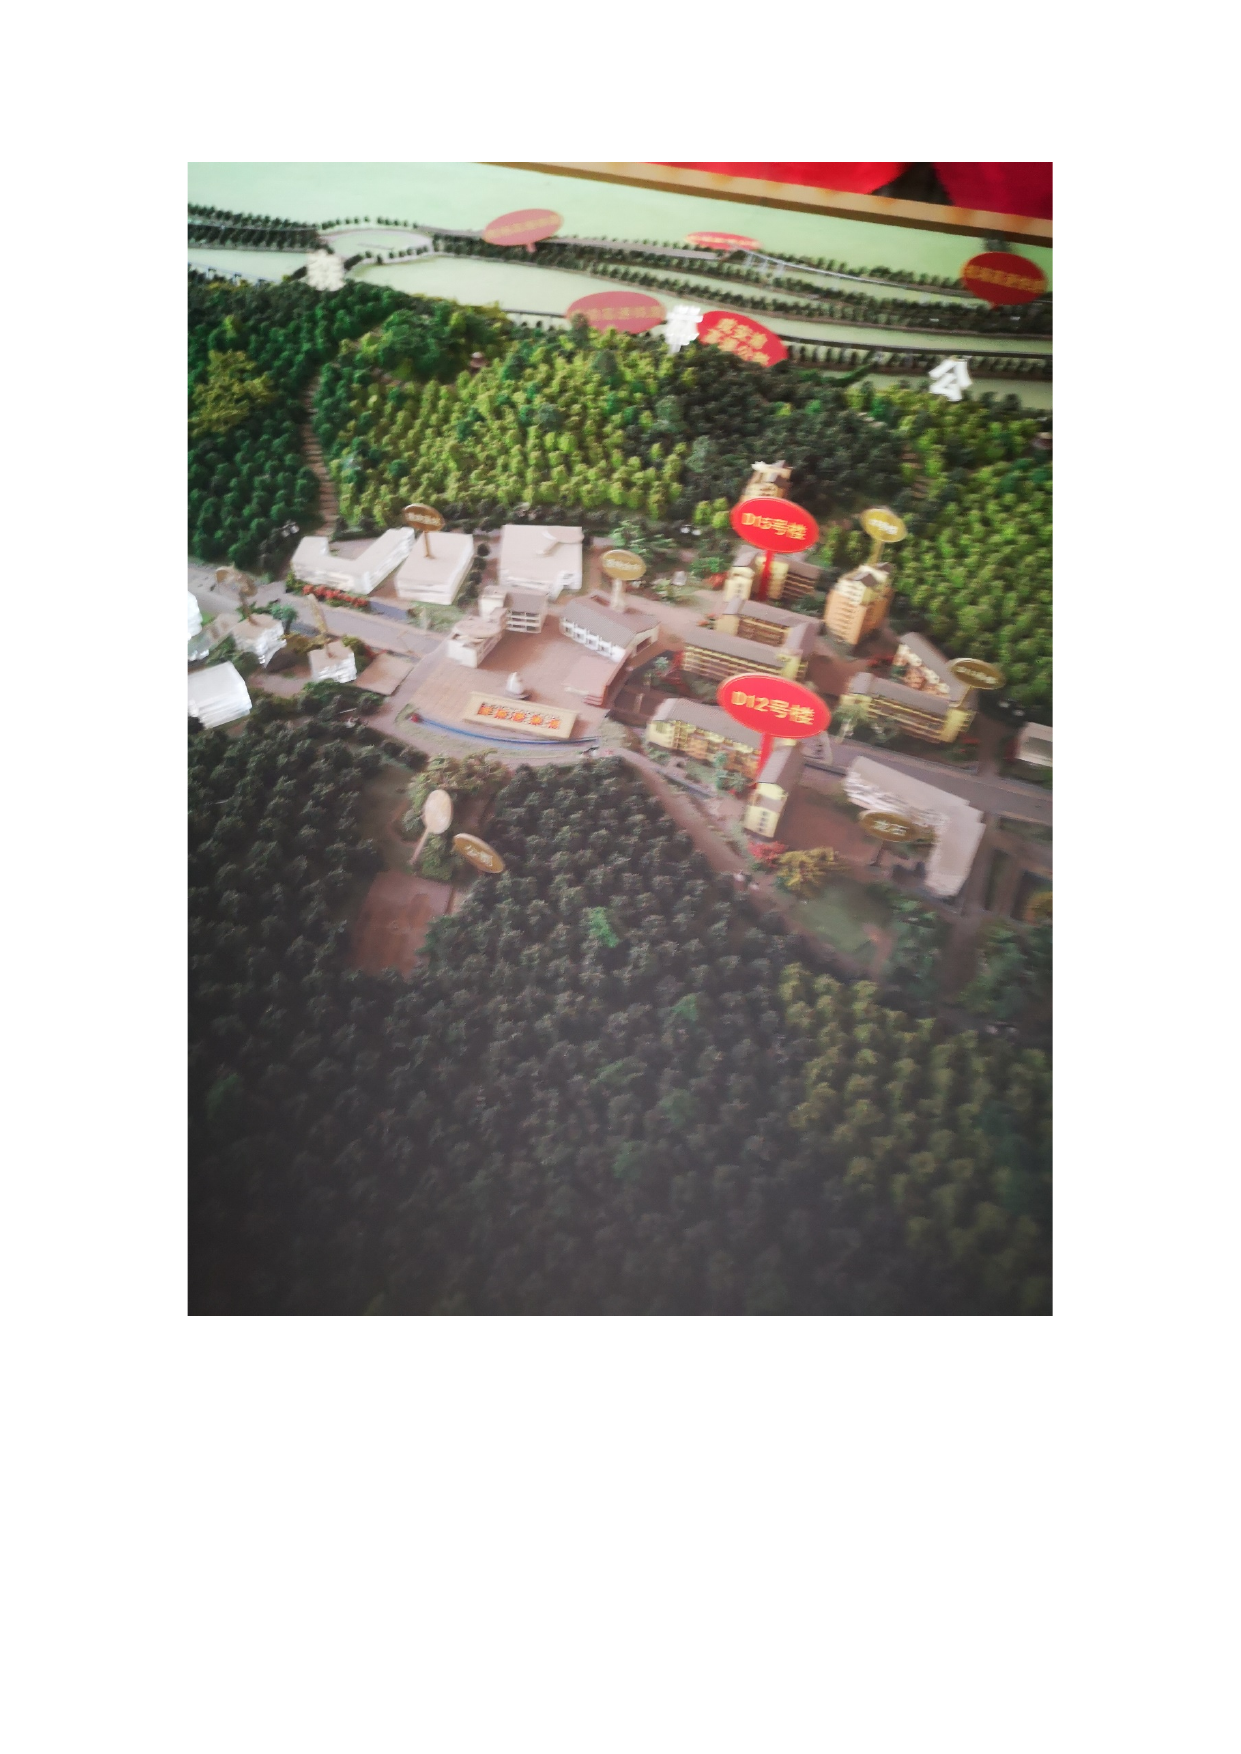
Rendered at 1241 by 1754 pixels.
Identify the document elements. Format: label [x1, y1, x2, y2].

picture [187, 162, 1053, 1316]
